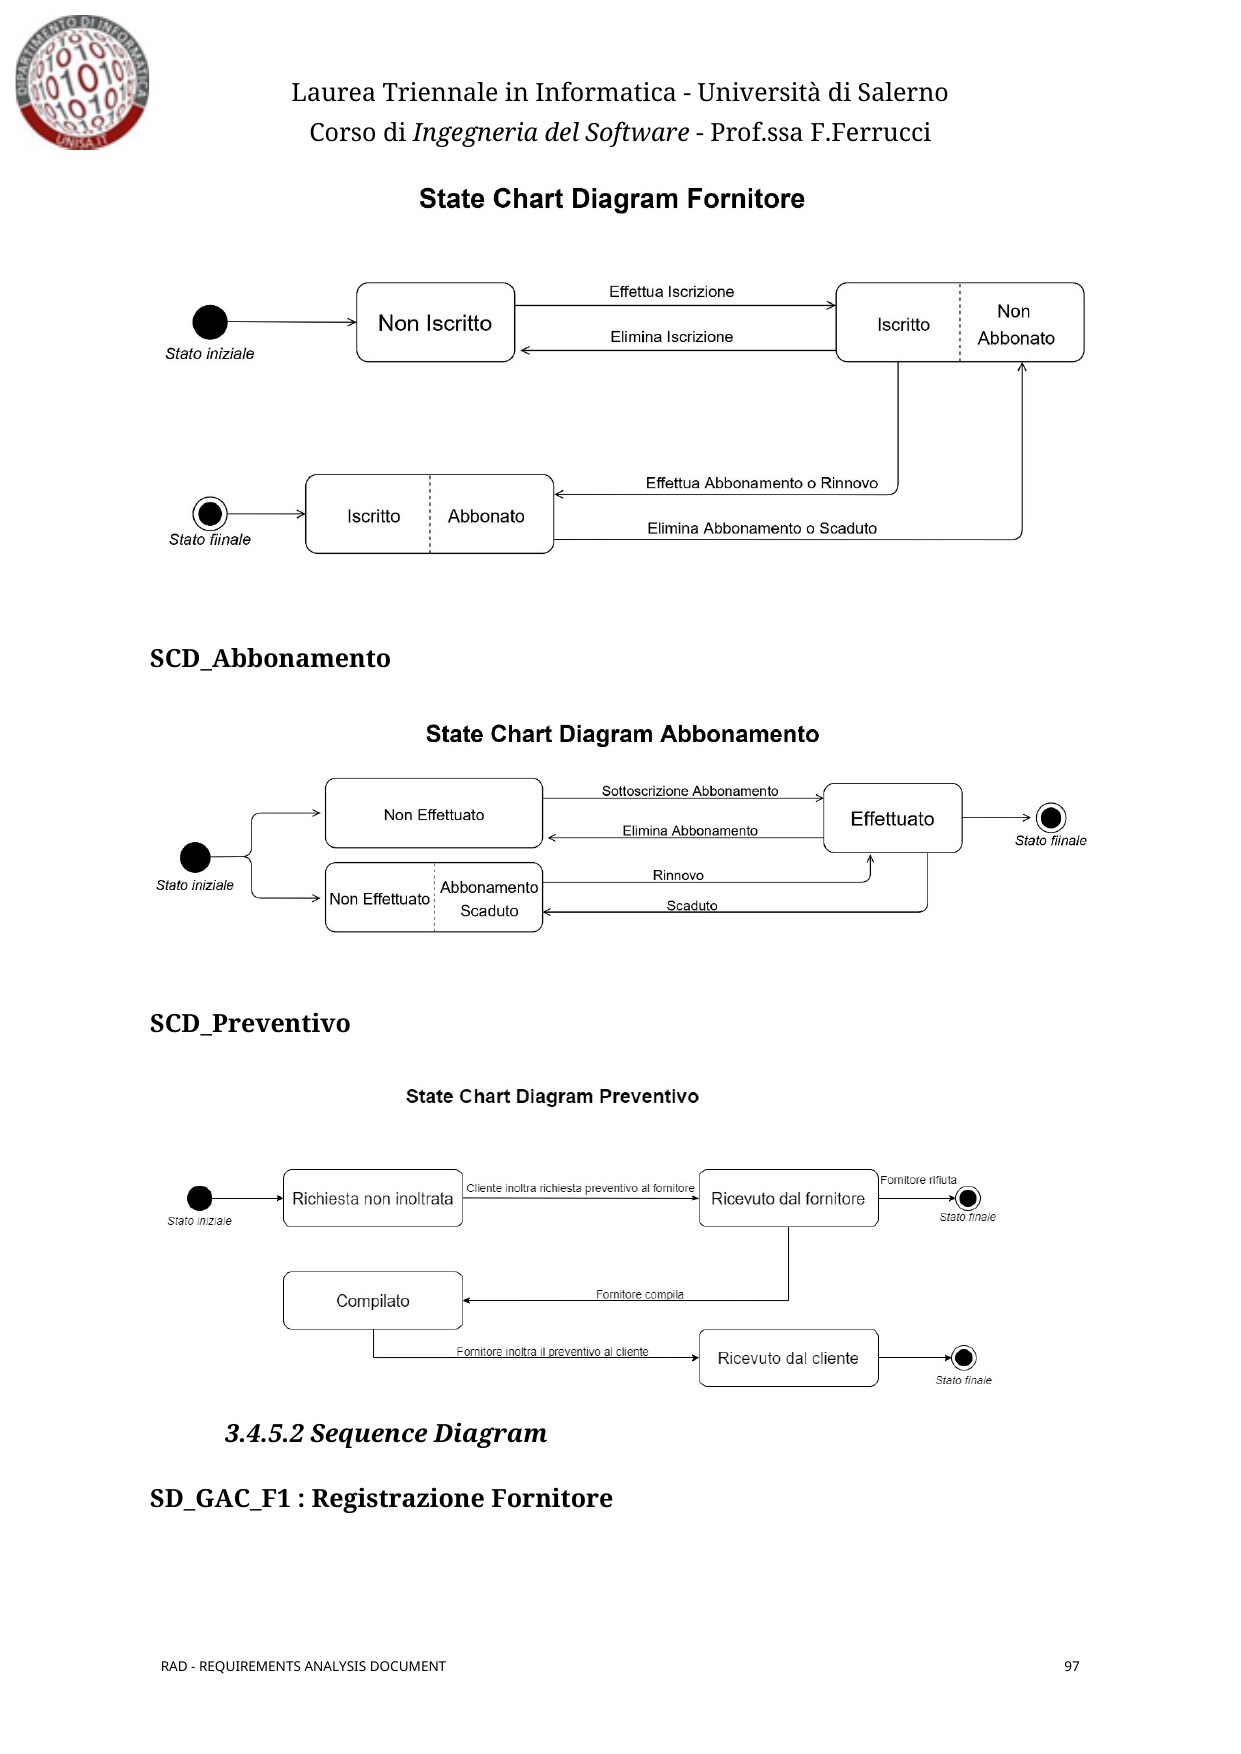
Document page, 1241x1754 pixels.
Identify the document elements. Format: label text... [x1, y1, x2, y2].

subtitle 3.4.5.2 Sequence Diagram [150, 1416, 1090, 1450]
picture [150, 183, 1091, 598]
picture [150, 1084, 1091, 1388]
subtitle SD_GAC_F1 : Registrazione Fornitore [150, 1480, 1090, 1514]
text SCD_Abbonamento [150, 641, 1090, 675]
picture [15, 15, 150, 150]
picture [150, 718, 1091, 963]
text SCD_Preventivo [150, 1006, 1090, 1040]
